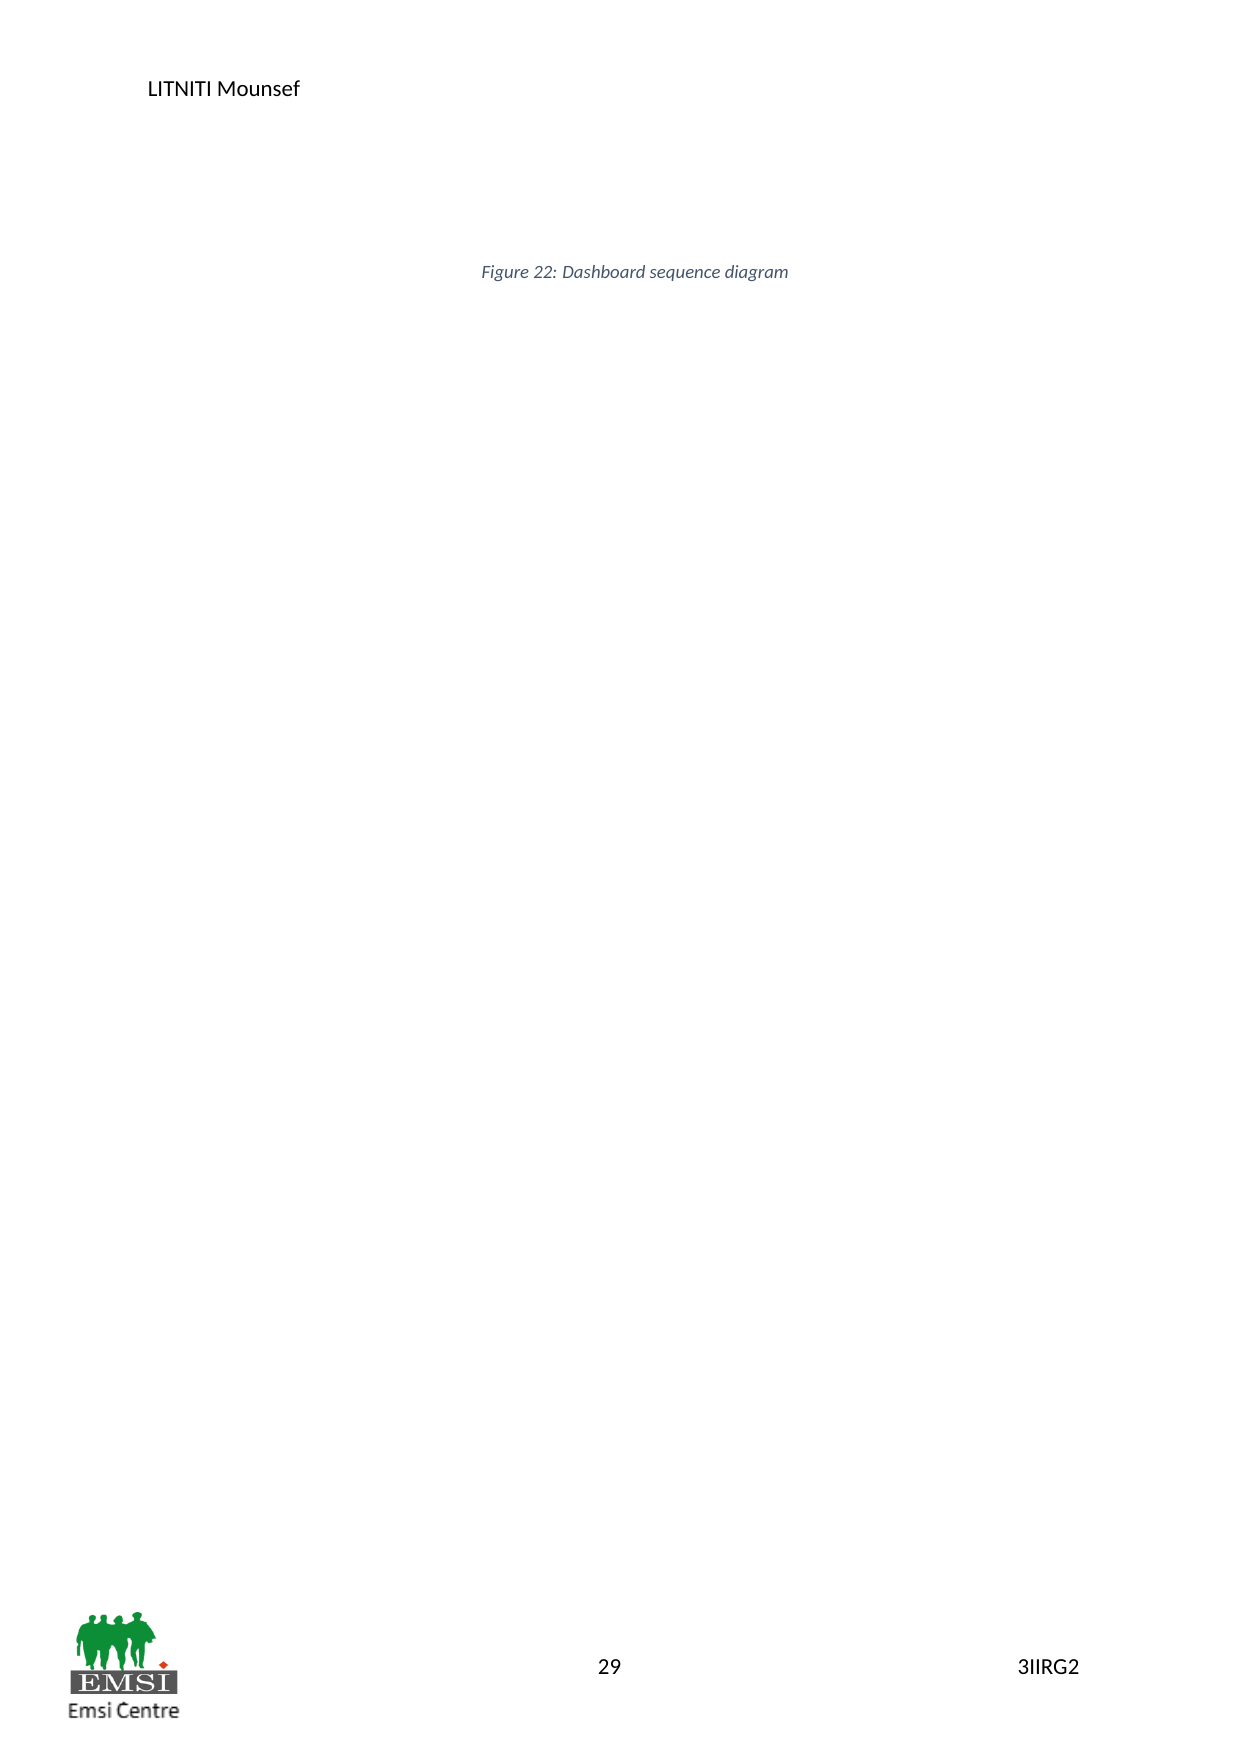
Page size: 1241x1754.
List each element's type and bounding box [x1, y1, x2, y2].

picture [52, 1612, 236, 1753]
